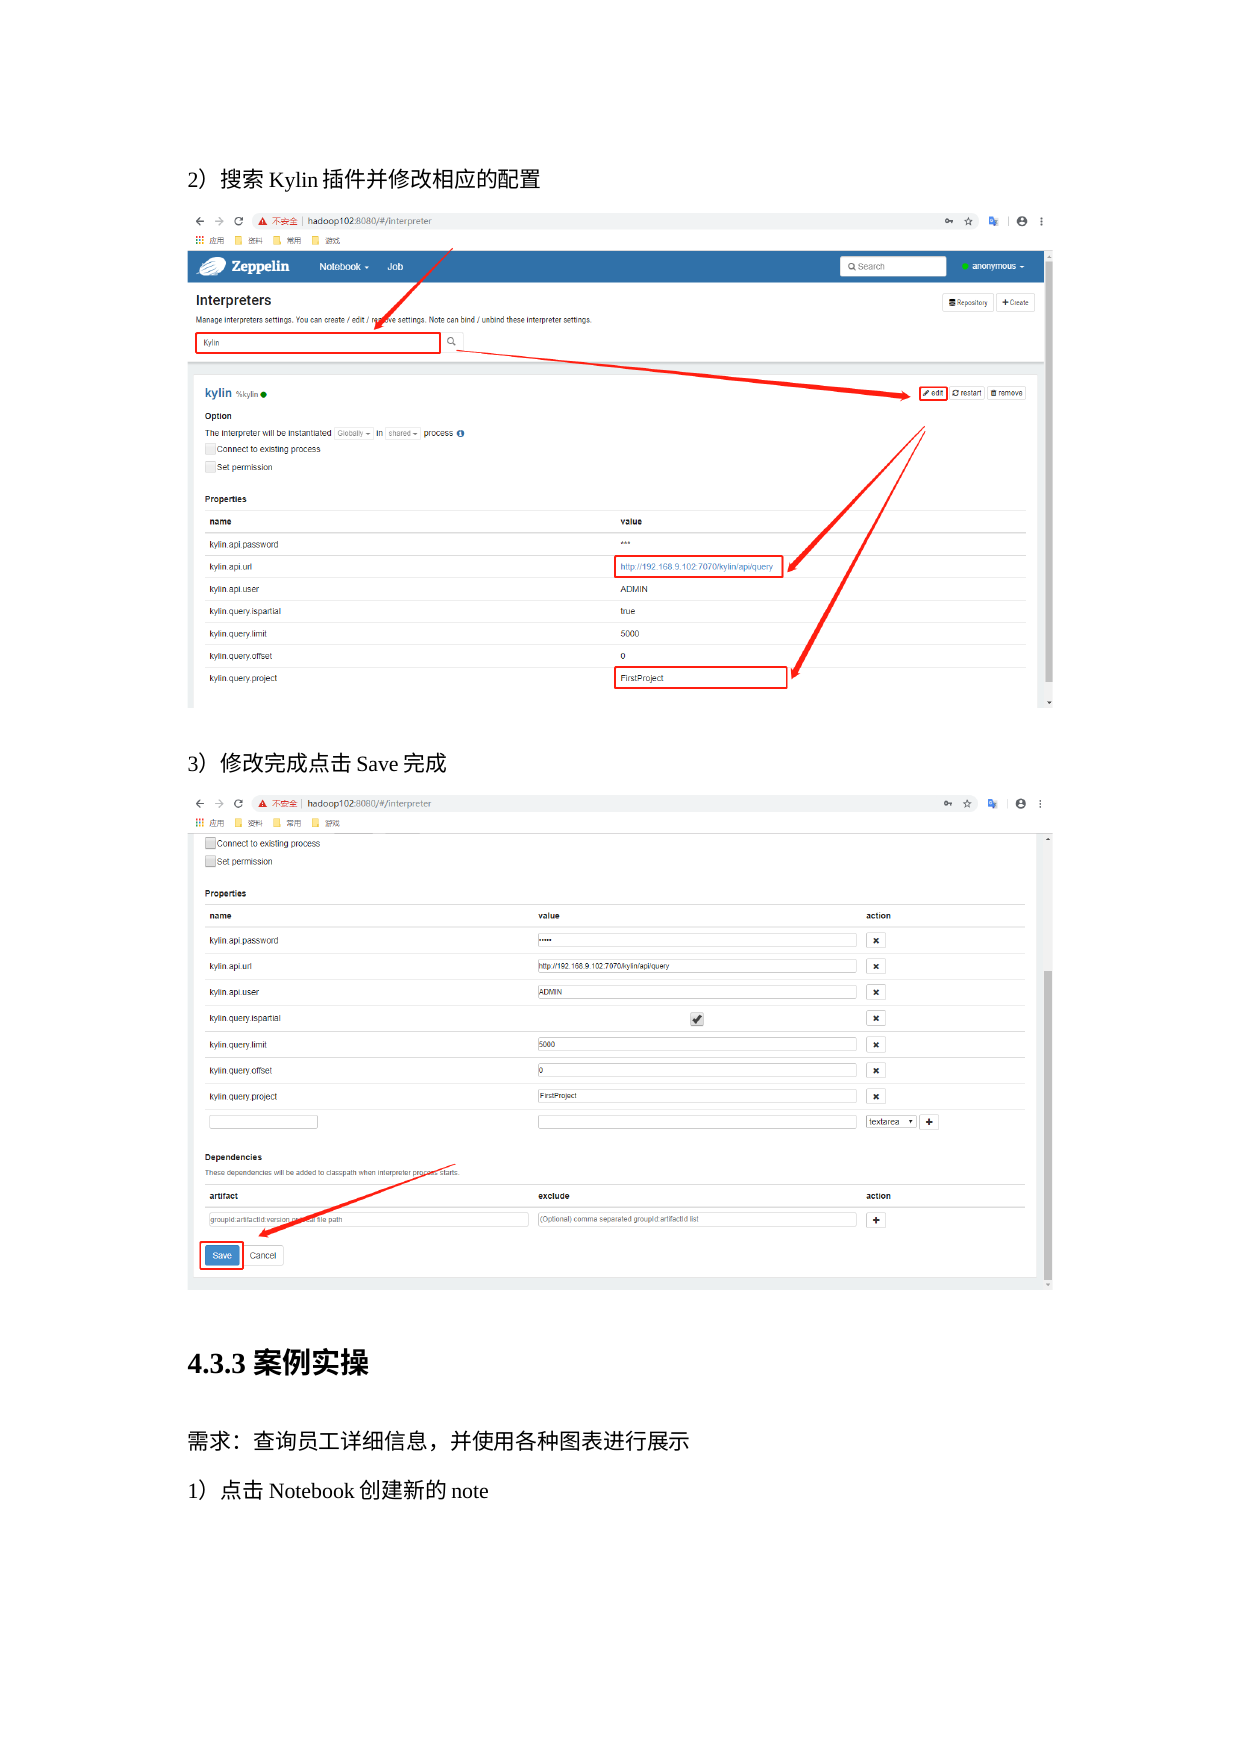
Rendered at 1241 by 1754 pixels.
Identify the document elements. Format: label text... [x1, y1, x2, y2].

text 需求：查询员工详细信息，并使用各种图表进行展示 [187, 1424, 1053, 1456]
text 3）修改完成点击Save完成 [187, 745, 1053, 778]
text 1）点击Notebook创建新的note [187, 1472, 1053, 1505]
picture [187, 210, 1053, 708]
text 2）搜索Kylin插件并修改相应的配置 [187, 162, 1053, 194]
picture [187, 793, 1053, 1290]
subtitle 4.3.3 案例实操 [187, 1328, 1053, 1393]
